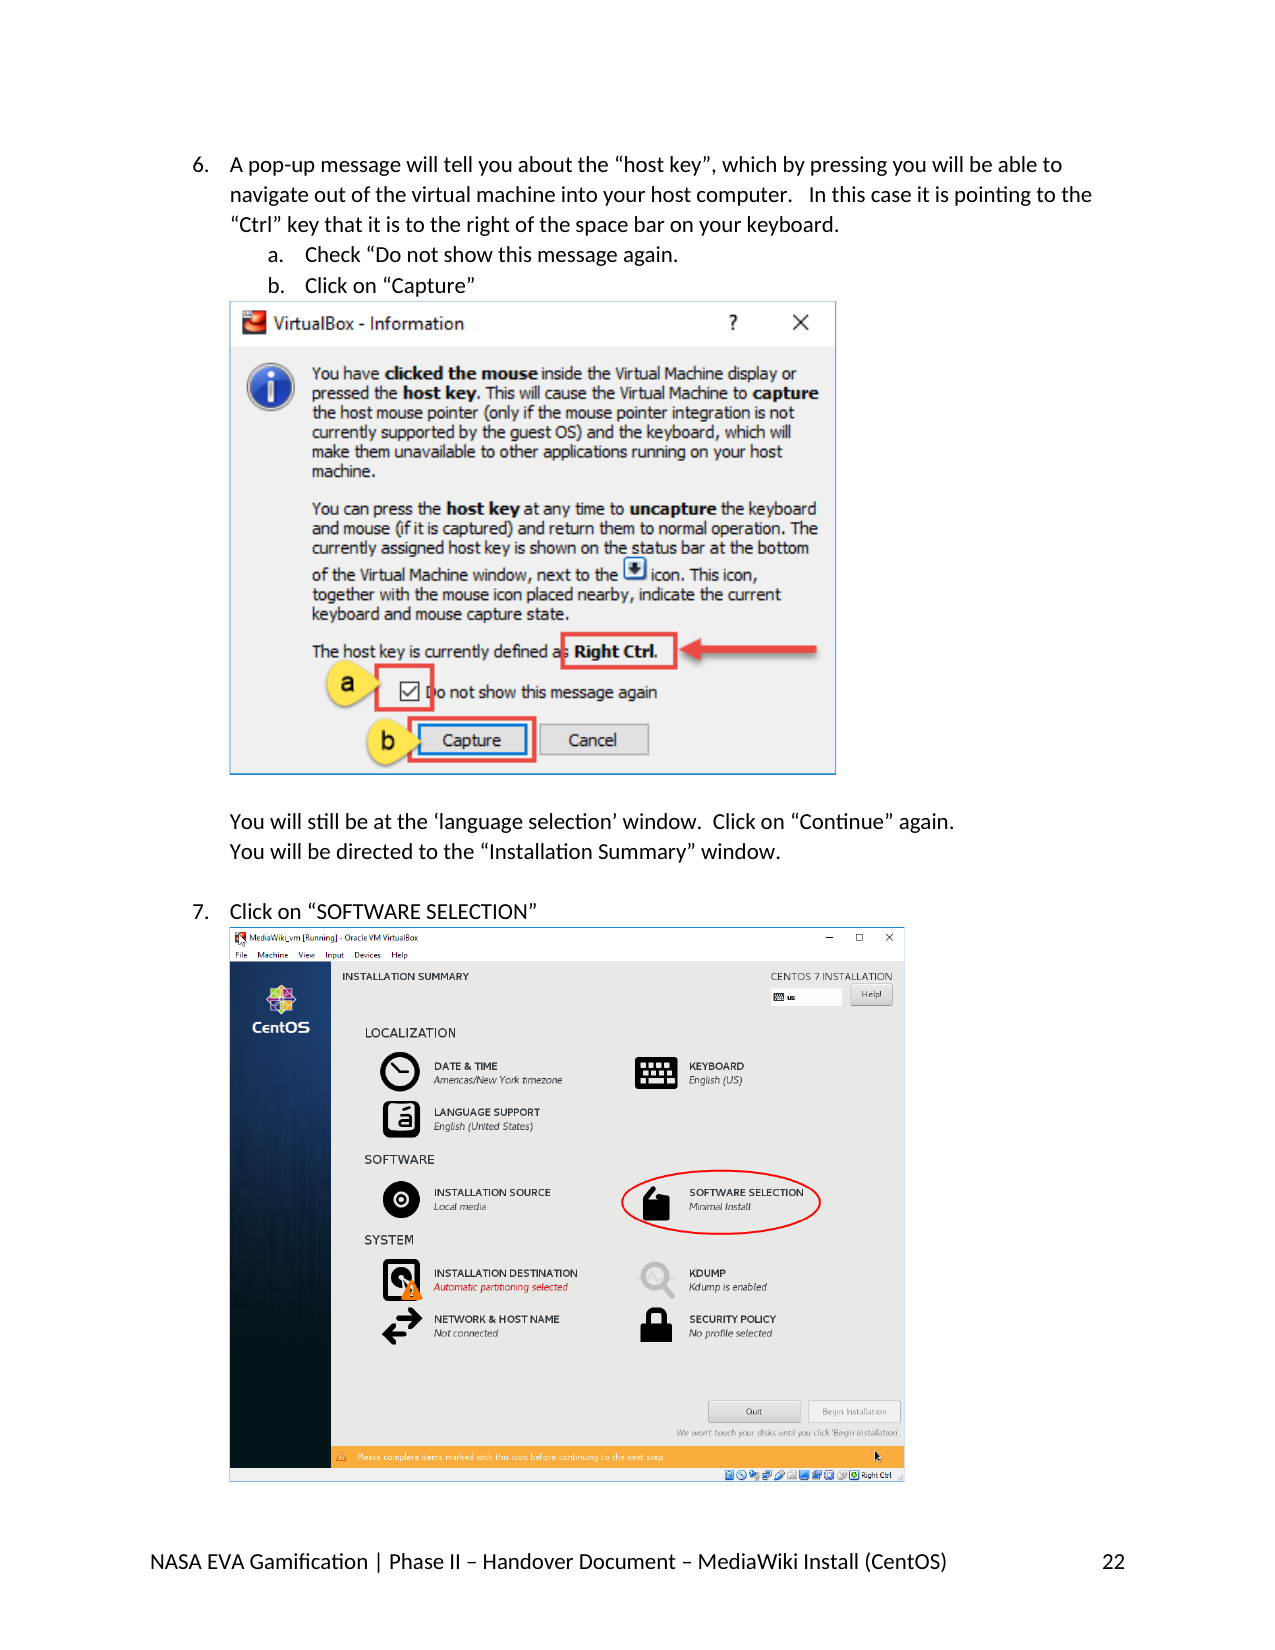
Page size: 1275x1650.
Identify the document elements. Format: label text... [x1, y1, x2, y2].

picture [229, 927, 905, 1482]
list A pop-up message will tell you about the “host key”, which by pressing you will be able to navigate out of the virtual machine into your host computer. In this case it is pointing to the “Ctrl” key that it is to the right of the space bar on your keyboard. [192, 150, 1125, 238]
list Check “Do not show this message again. [267, 241, 1125, 269]
list Click on “Capture” [267, 271, 1125, 299]
list Click on “SOFTWARE SELECTION” [192, 897, 1125, 926]
list You will still be at the ‘language selection’ window. Click on “Continue” again. You will be directed to the “Installation Summary” window. [229, 807, 1125, 865]
picture [229, 301, 837, 775]
